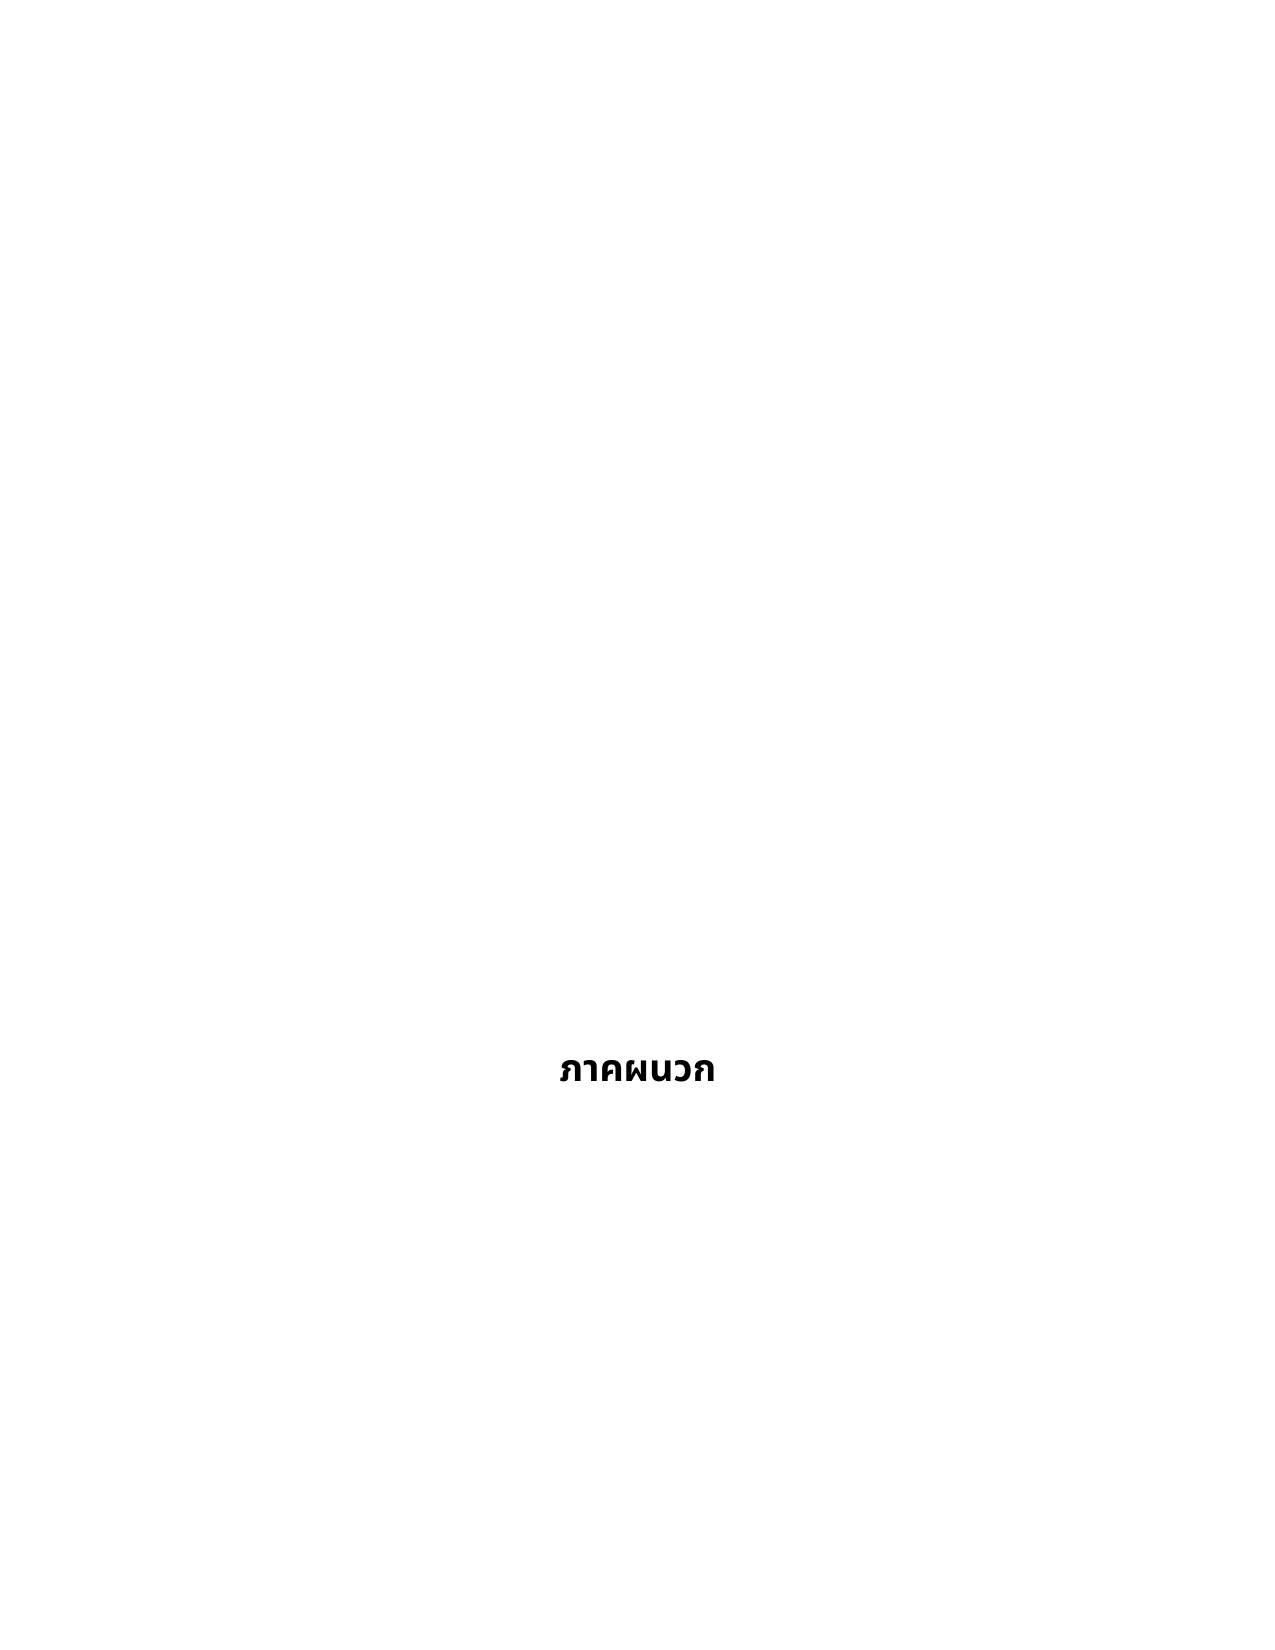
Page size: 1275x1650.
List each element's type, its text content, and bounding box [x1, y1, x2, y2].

text ภาคผนวก [150, 1041, 1125, 1098]
